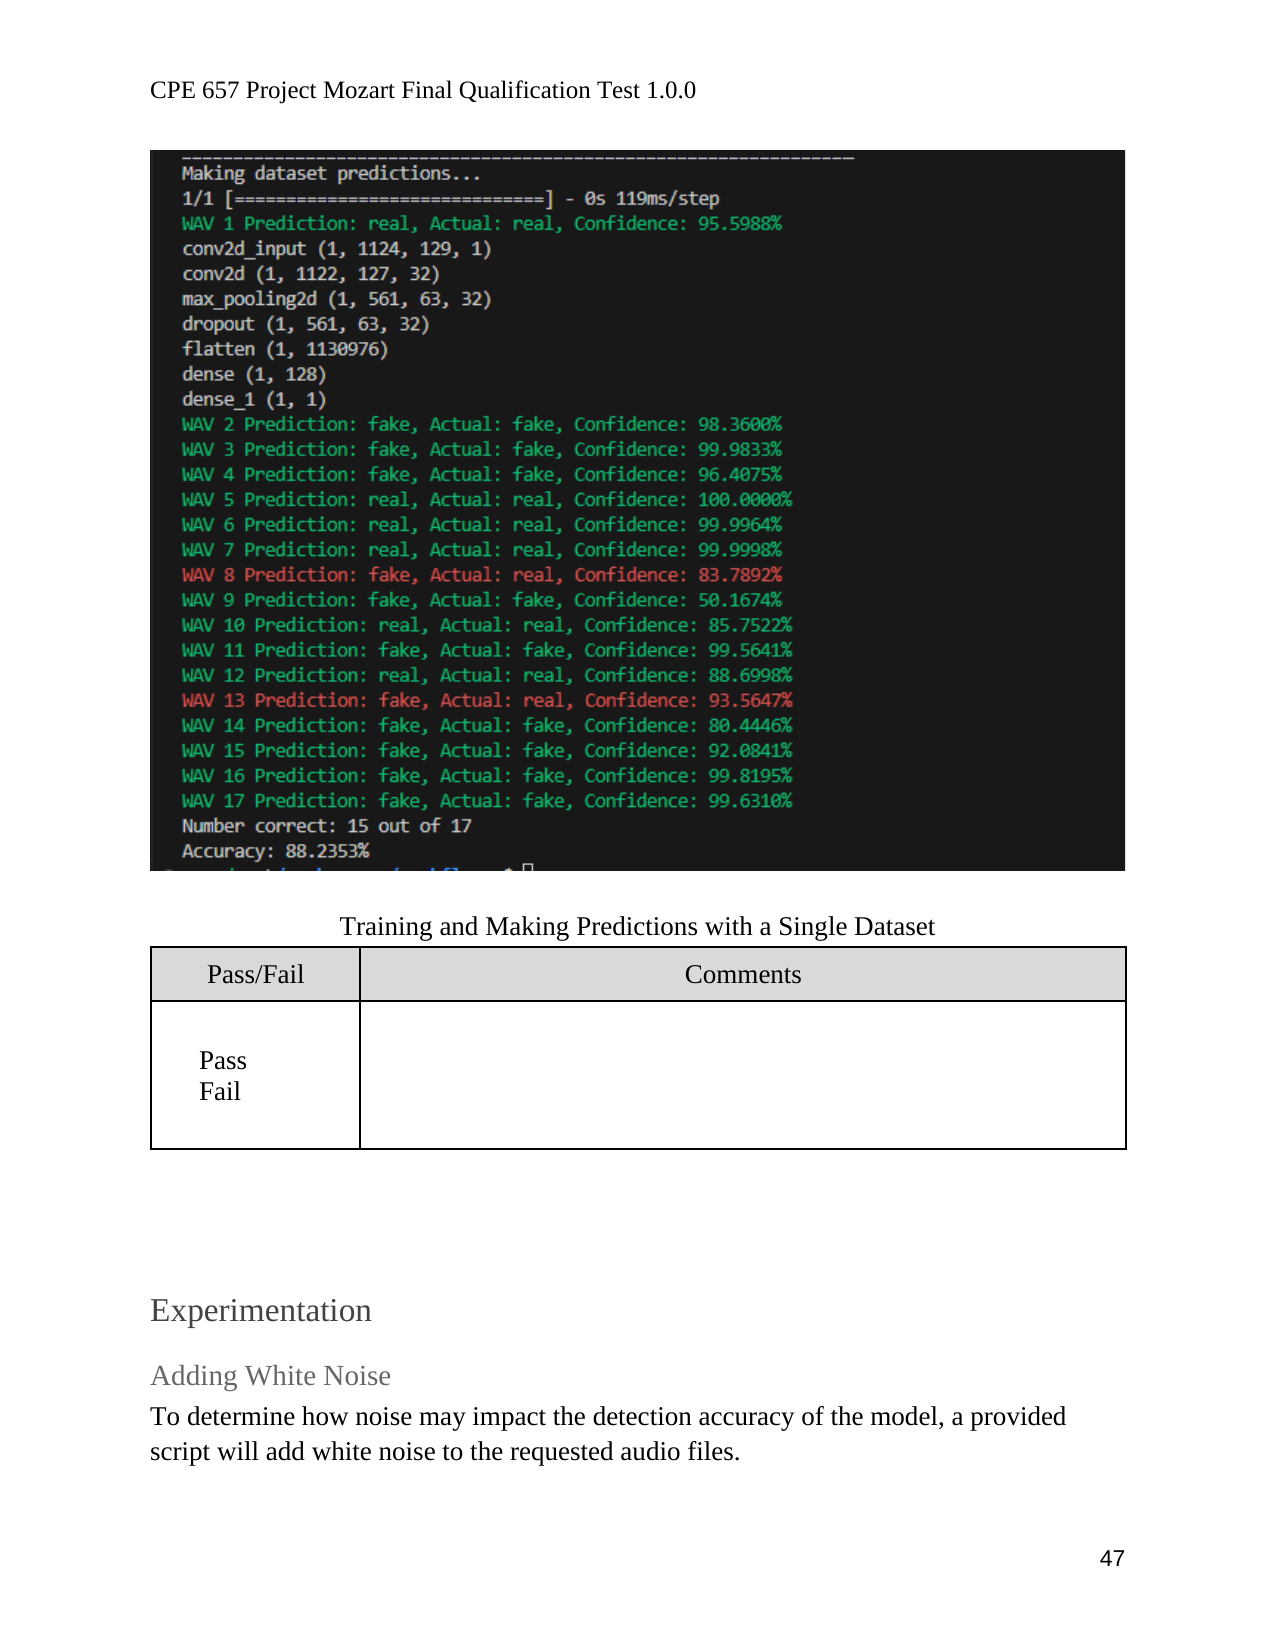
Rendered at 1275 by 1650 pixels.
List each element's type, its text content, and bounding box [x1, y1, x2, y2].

text Training and Making Predictions with a Single Dataset [150, 910, 1125, 942]
table_header Pass/Fail [152, 948, 359, 1000]
subtitle Adding White Noise [150, 1358, 1125, 1391]
table_header Comments [361, 948, 1125, 1000]
text To determine how noise may impact the detection accuracy of the model, a provided script will add white noise to the requested audio files. [150, 1400, 1125, 1467]
table_cell Pass Fail [152, 1002, 359, 1148]
table_cell [361, 1002, 1125, 1148]
picture [150, 150, 1125, 871]
subtitle Experimentation [150, 1290, 1125, 1329]
